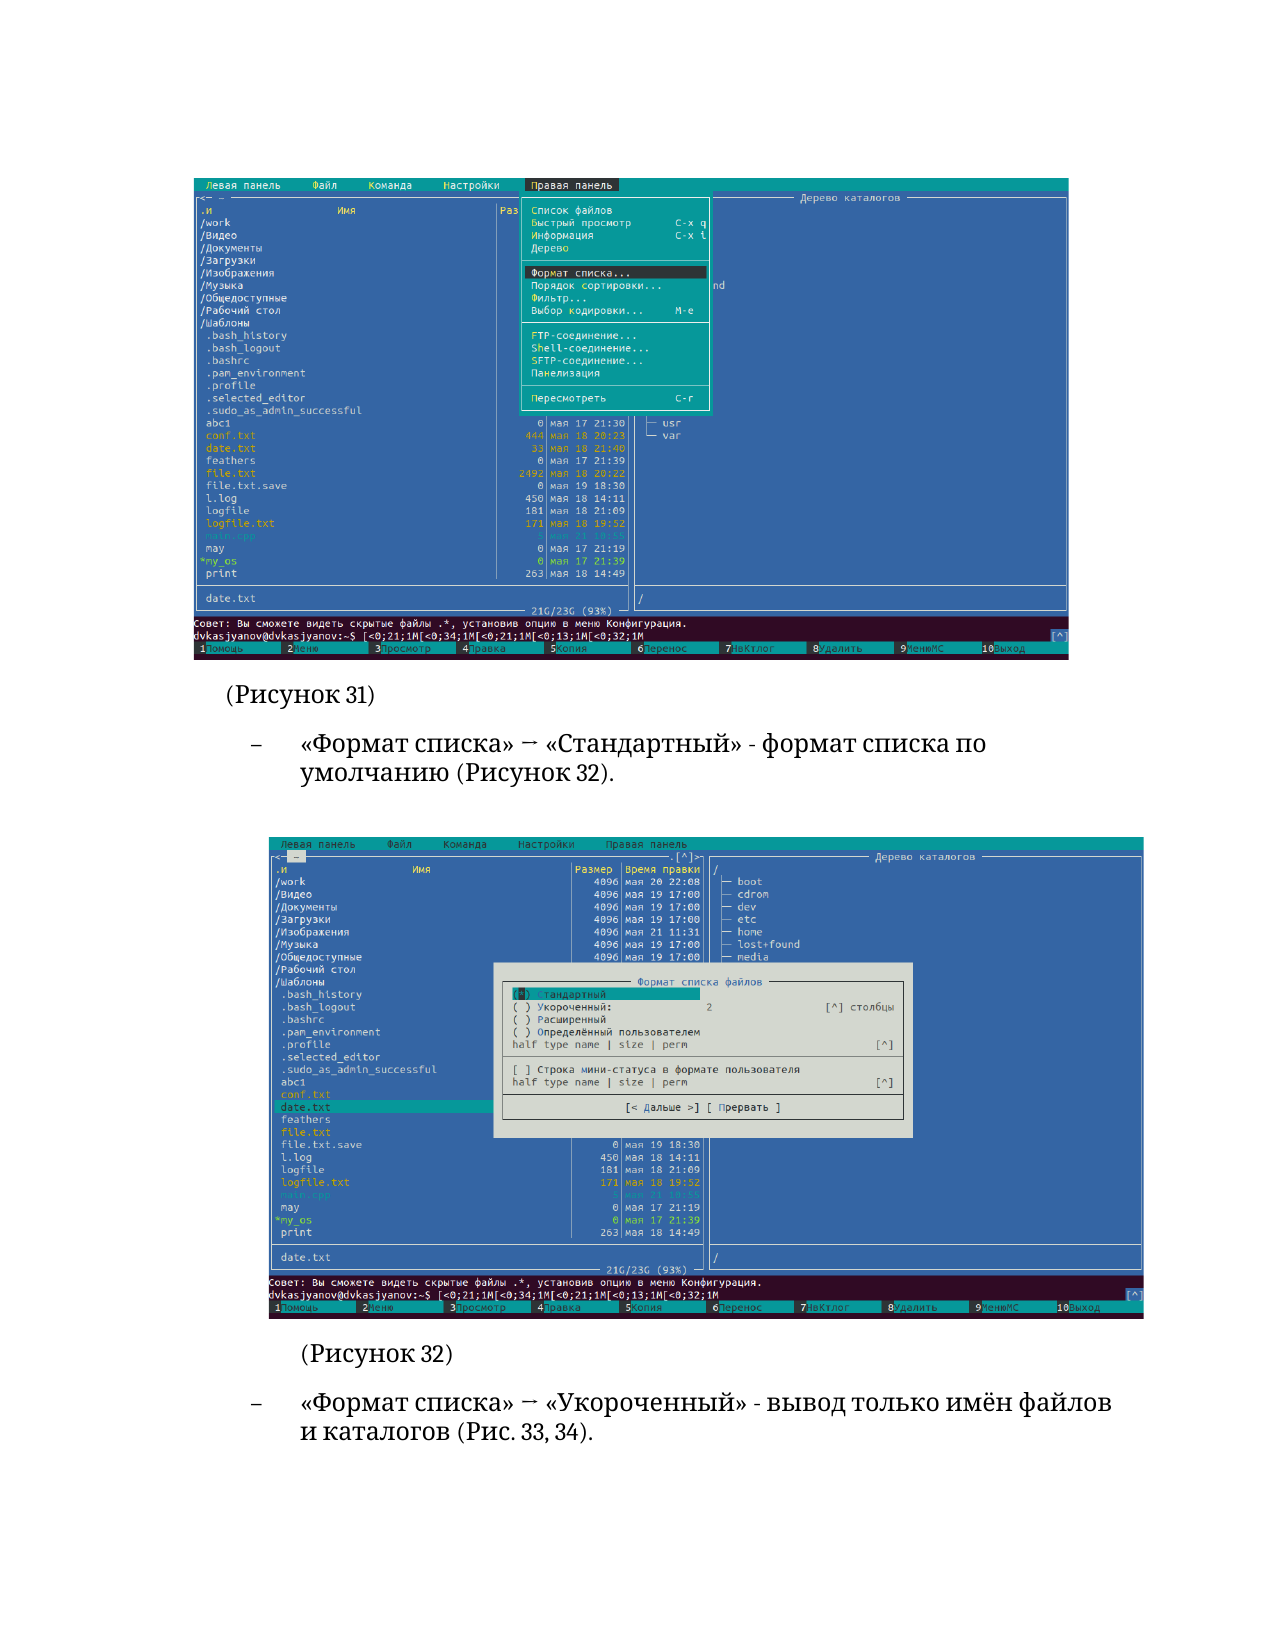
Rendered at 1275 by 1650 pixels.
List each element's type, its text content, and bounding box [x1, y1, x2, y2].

picture [193, 178, 1069, 660]
list «Формат списка» → «Укороченный» - вывод только имён файлов и каталогов (Рис. 33, 34). [250, 1389, 1125, 1447]
list «Формат списка» → «Стандартный» - формат списка по умолчанию (Рисунок 32). [250, 730, 1125, 788]
list (Рисунок 31) [175, 681, 1125, 709]
list (Рисунок 32) [250, 1339, 1125, 1368]
picture [268, 837, 1144, 1319]
